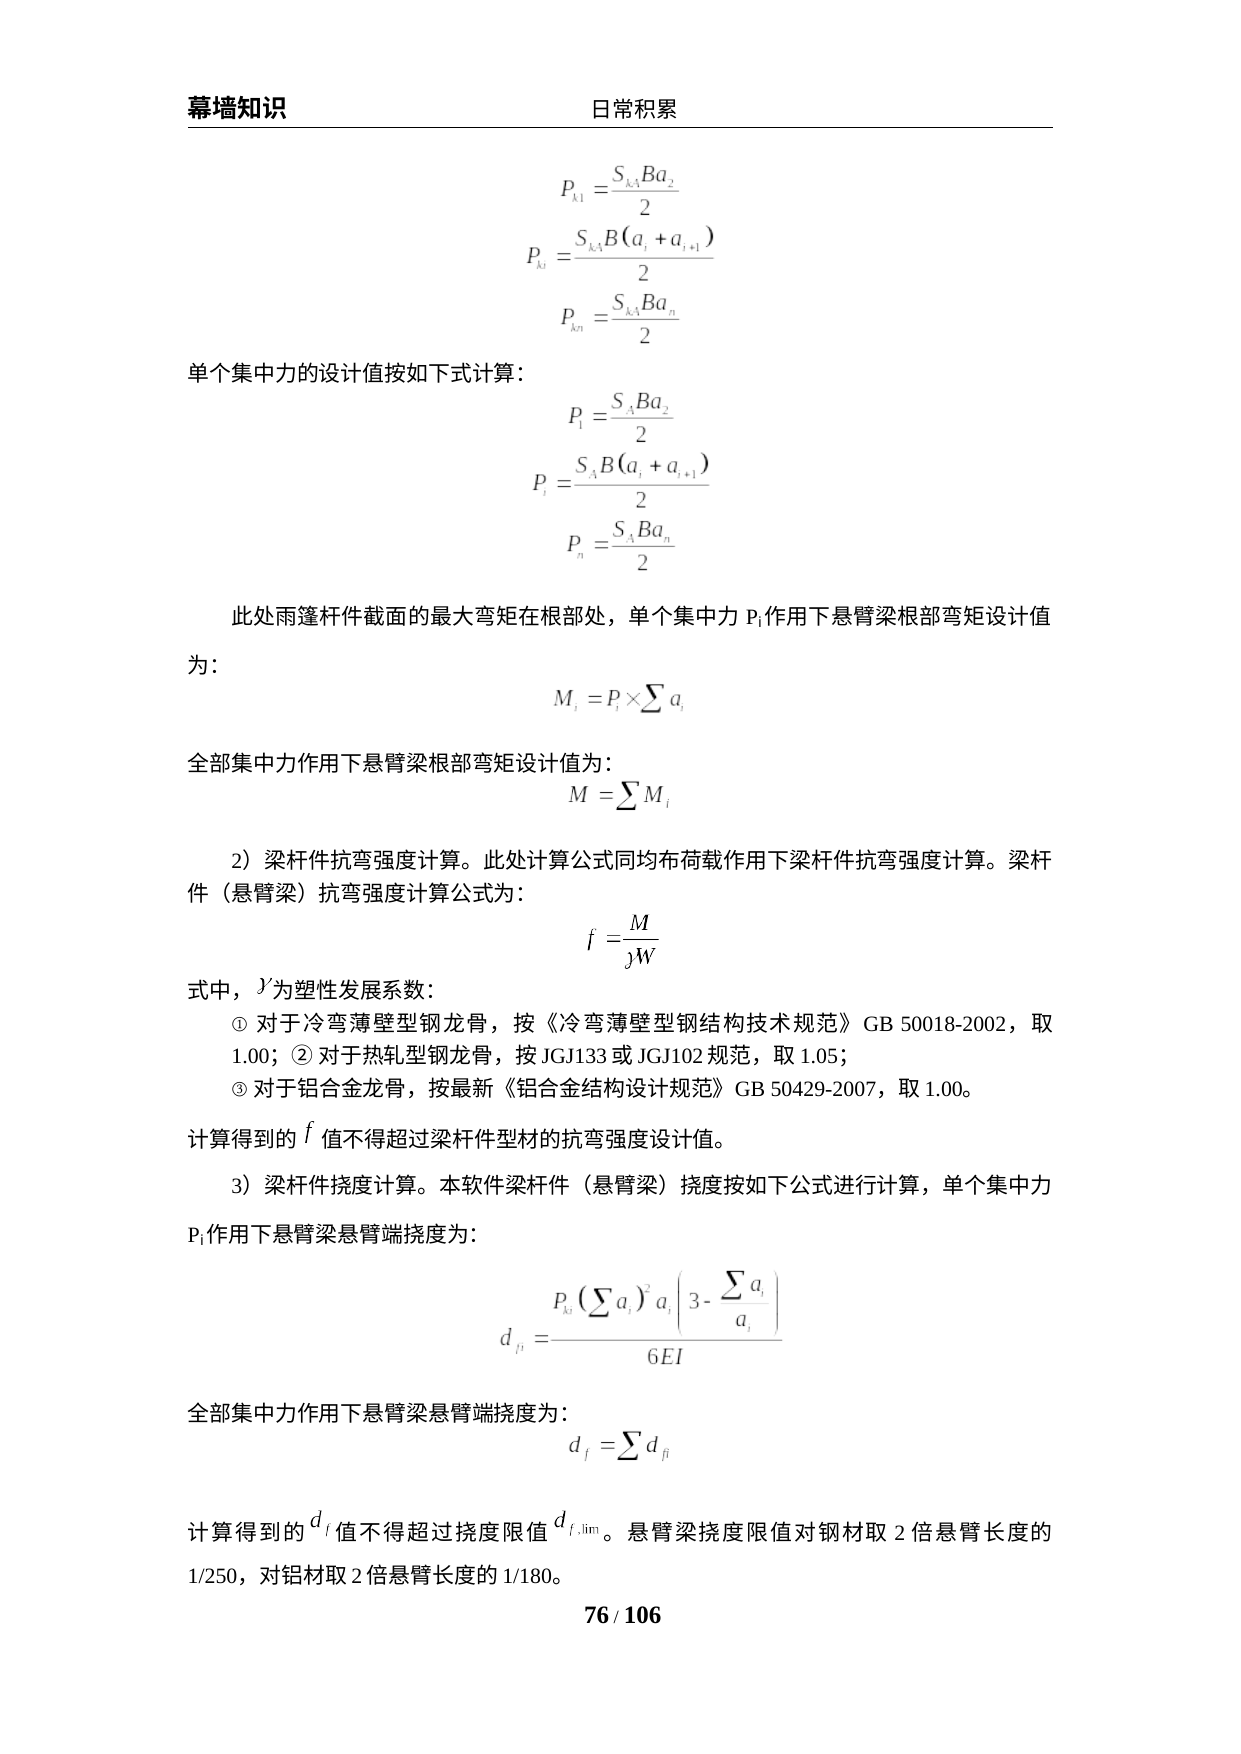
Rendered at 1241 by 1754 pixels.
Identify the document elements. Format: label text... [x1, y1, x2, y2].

text 式中，为塑性发展系数： [187, 973, 1053, 1005]
text 3）梁杆件挠度计算。本软件梁杆件（悬臂梁）挠度按如下公式进行计算，单个集中力Pi作用下悬臂梁悬臂端挠度为： [187, 1168, 1053, 1265]
text ① 对于冷弯薄壁型钢龙骨，按《冷弯薄壁型钢结构技术规范》GB 50018-2002，取1.00；② 对于热轧型钢龙骨，按JGJ133或JGJ102规范，取1.05； [231, 1005, 1053, 1070]
text ③ 对于铝合金龙骨，按最新《铝合金结构设计规范》GB 50429-2007，取1.00。 [231, 1070, 1053, 1103]
text 全部集中力作用下悬臂梁根部弯矩设计值为： [187, 745, 1053, 778]
text 2）梁杆件抗弯强度计算。此处计算公式同均布荷载作用下梁杆件抗弯强度计算。梁杆件（悬臂梁）抗弯强度计算公式为： [187, 843, 1053, 908]
text 计算得到的值不得超过梁杆件型材的抗弯强度设计值。 [187, 1103, 1053, 1168]
text 此处雨篷杆件截面的最大弯矩在根部处，单个集中力Pi作用下悬臂梁根部弯矩设计值为： [187, 583, 1053, 680]
text 单个集中力的设计值按如下式计算： [187, 355, 1053, 388]
text 计算得到的值不得超过挠度限值。悬臂梁挠度限值对钢材取2倍悬臂长度的1/250，对铝材取2倍悬臂长度的1/180。 [187, 1493, 1053, 1590]
text 全部集中力作用下悬臂梁悬臂端挠度为： [187, 1395, 1053, 1428]
